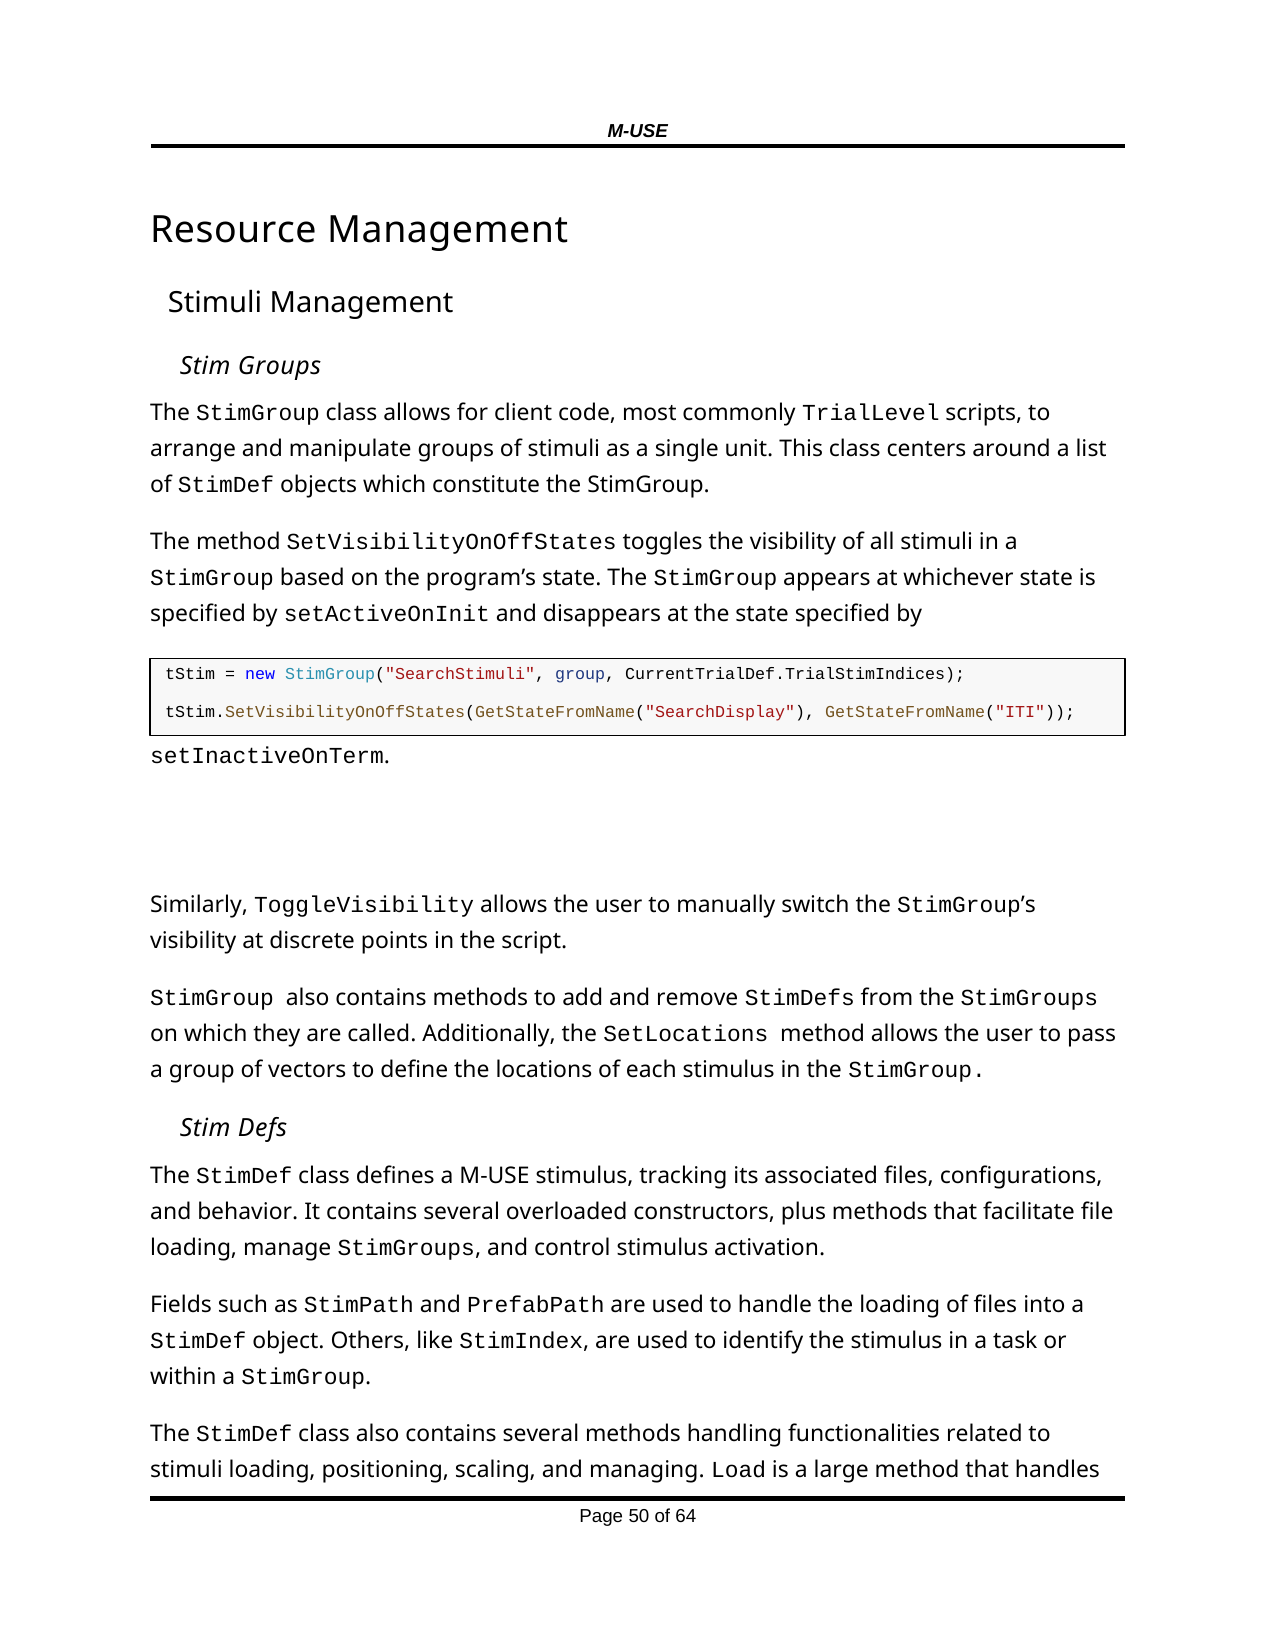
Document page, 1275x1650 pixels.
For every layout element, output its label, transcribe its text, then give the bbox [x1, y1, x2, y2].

text StimGroup also contains methods to add and remove StimDefs from the StimGroups on which they are called. Additionally, the SetLocations method allows the user to pass a group of vectors to define the locations of each stimulus in the StimGroup. [150, 981, 1125, 1084]
text The StimDef class defines a M-USE stimulus, tracking its associated files, configurations, and behavior. It contains several overloaded constructors, plus methods that facilitate file loading, manage StimGroups, and control stimulus activation. [150, 1159, 1125, 1262]
text The method SetVisibilityOnOffStates toggles the visibility of all stimuli in a StimGroup based on the program’s state. The StimGroup appears at whichever state is specified by setActiveOnInit and disappears at the state specified by setInactiveOnTerm. [150, 525, 1125, 658]
subtitle Resource Management [150, 202, 1125, 253]
subtitle Stimuli Management [168, 282, 1125, 321]
text The StimGroup class allows for client code, most commonly TrialLevel scripts, to arrange and manipulate groups of stimuli as a single unit. This class centers around a list of StimDef objects which constitute the StimGroup. [150, 396, 1125, 499]
text Similarly, ToggleVisibility allows the user to manually switch the StimGroup’s visibility at discrete points in the script. [150, 888, 1125, 955]
subtitle Stim Groups [179, 347, 1125, 381]
subtitle Stim Defs [179, 1110, 1125, 1144]
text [150, 1417, 1125, 1484]
text The method SetVisibilityOnOffStates toggles the visibility of all stimuli in a StimGroup based on the program’s state. The StimGroup appears at whichever state is specified by setActiveOnInit and disappears at the state specified by setInactiveOnTerm. [150, 736, 1125, 806]
text Fields such as StimPath and PrefabPath are used to handle the loading of files into a StimDef object. Others, like StimIndex, are used to identify the stimulus in a task or within a StimGroup. [150, 1288, 1125, 1391]
